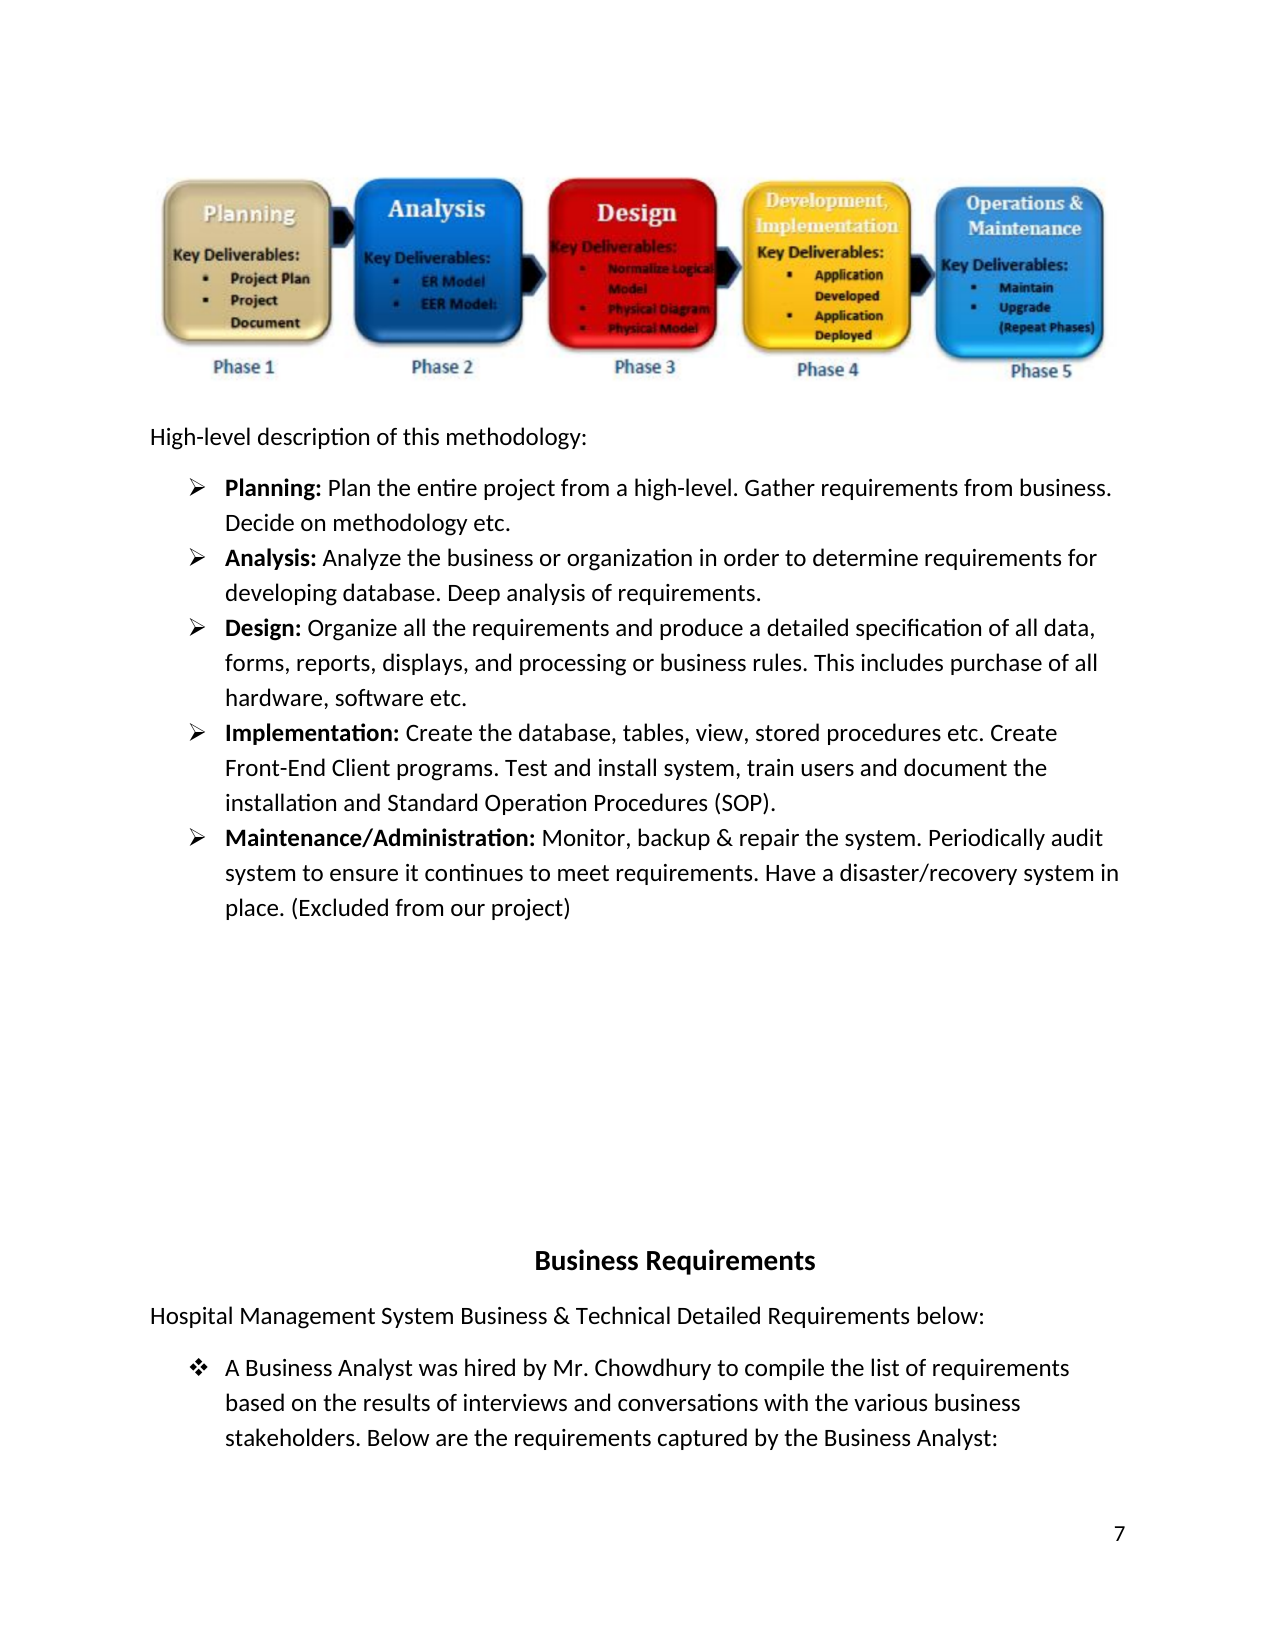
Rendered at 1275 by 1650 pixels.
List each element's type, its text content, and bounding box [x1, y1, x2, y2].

text High-level description of this methodology: [150, 421, 1125, 451]
list Maintenance/Administration: Monitor, backup & repair the system. Periodically audit system to ensure it continues to meet requirements. Have a disaster/recovery system in place. (Excluded from our project) [187, 822, 1125, 923]
text Hospital Management System Business & Technical Detailed Requirements below: [150, 1300, 1125, 1331]
picture [150, 150, 1124, 400]
list Implementation: Create the database, tables, view, stored procedures etc. Create Front-End Client programs. Test and install system, train users and document the installation and Standard Operation Procedures (SOP). [187, 717, 1125, 818]
list Planning: Plan the entire project from a high-level. Gather requirements from business. Decide on methodology etc. [187, 472, 1125, 538]
list Business Requirements [225, 1242, 1125, 1278]
list Analysis: Analyze the business or organization in order to determine requirements for developing database. Deep analysis of requirements. [187, 542, 1125, 608]
list Design: Organize all the requirements and produce a detailed specification of all data, forms, reports, displays, and processing or business rules. This includes purchase of all hardware, software etc. [187, 612, 1125, 713]
list A Business Analyst was hired by Mr. Chowdhury to compile the list of requirements based on the results of interviews and conversations with the various business stakeholders. Below are the requirements captured by the Business Analyst: [187, 1352, 1125, 1452]
